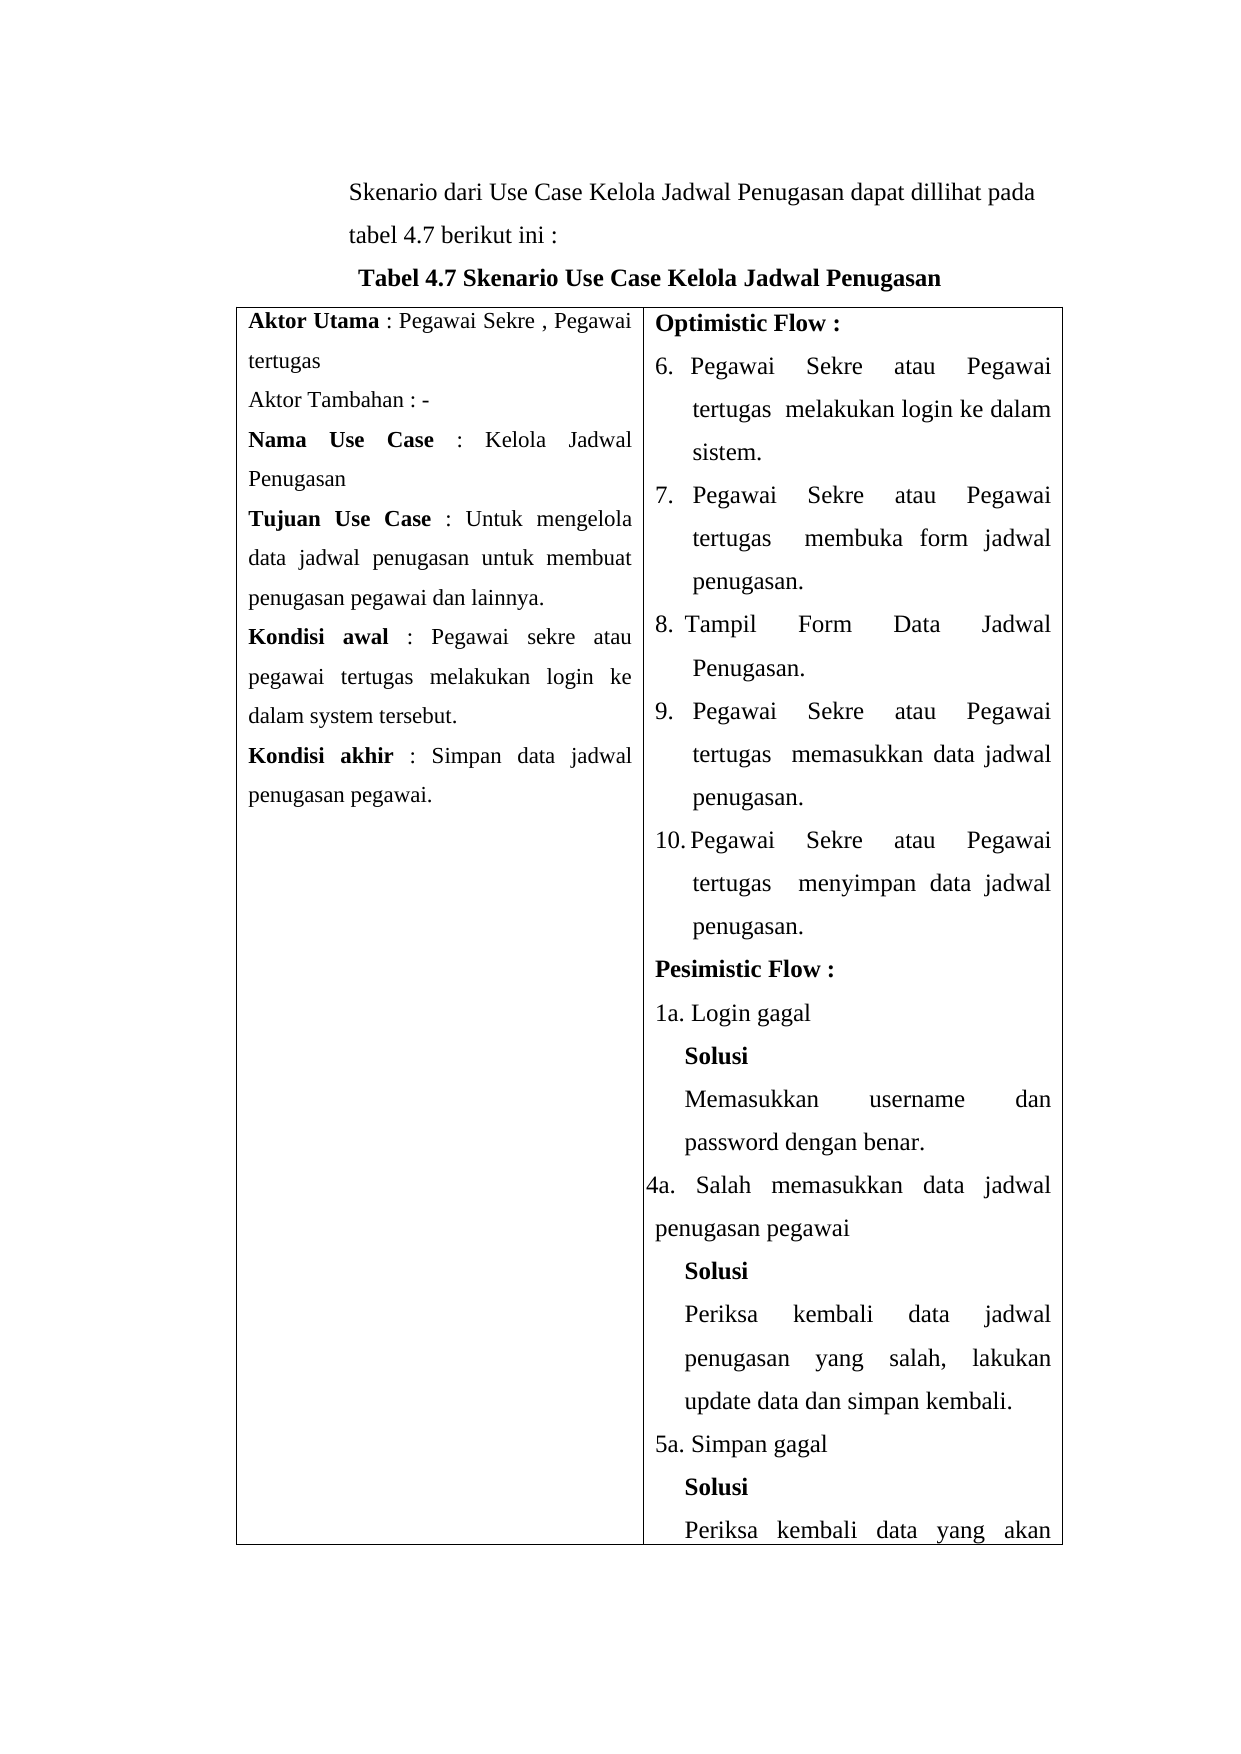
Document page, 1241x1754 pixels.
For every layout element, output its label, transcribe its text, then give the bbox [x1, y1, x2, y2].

list Skenario dari Use Case Kelola Jadwal Penugasan dapat dillihat pada tabel 4.7 berikut ini : [349, 177, 1063, 249]
text Tabel 4.7 Skenario Use Case Kelola Jadwal Penugasan [236, 263, 1063, 292]
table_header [237, 308, 643, 1544]
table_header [644, 308, 1062, 1544]
